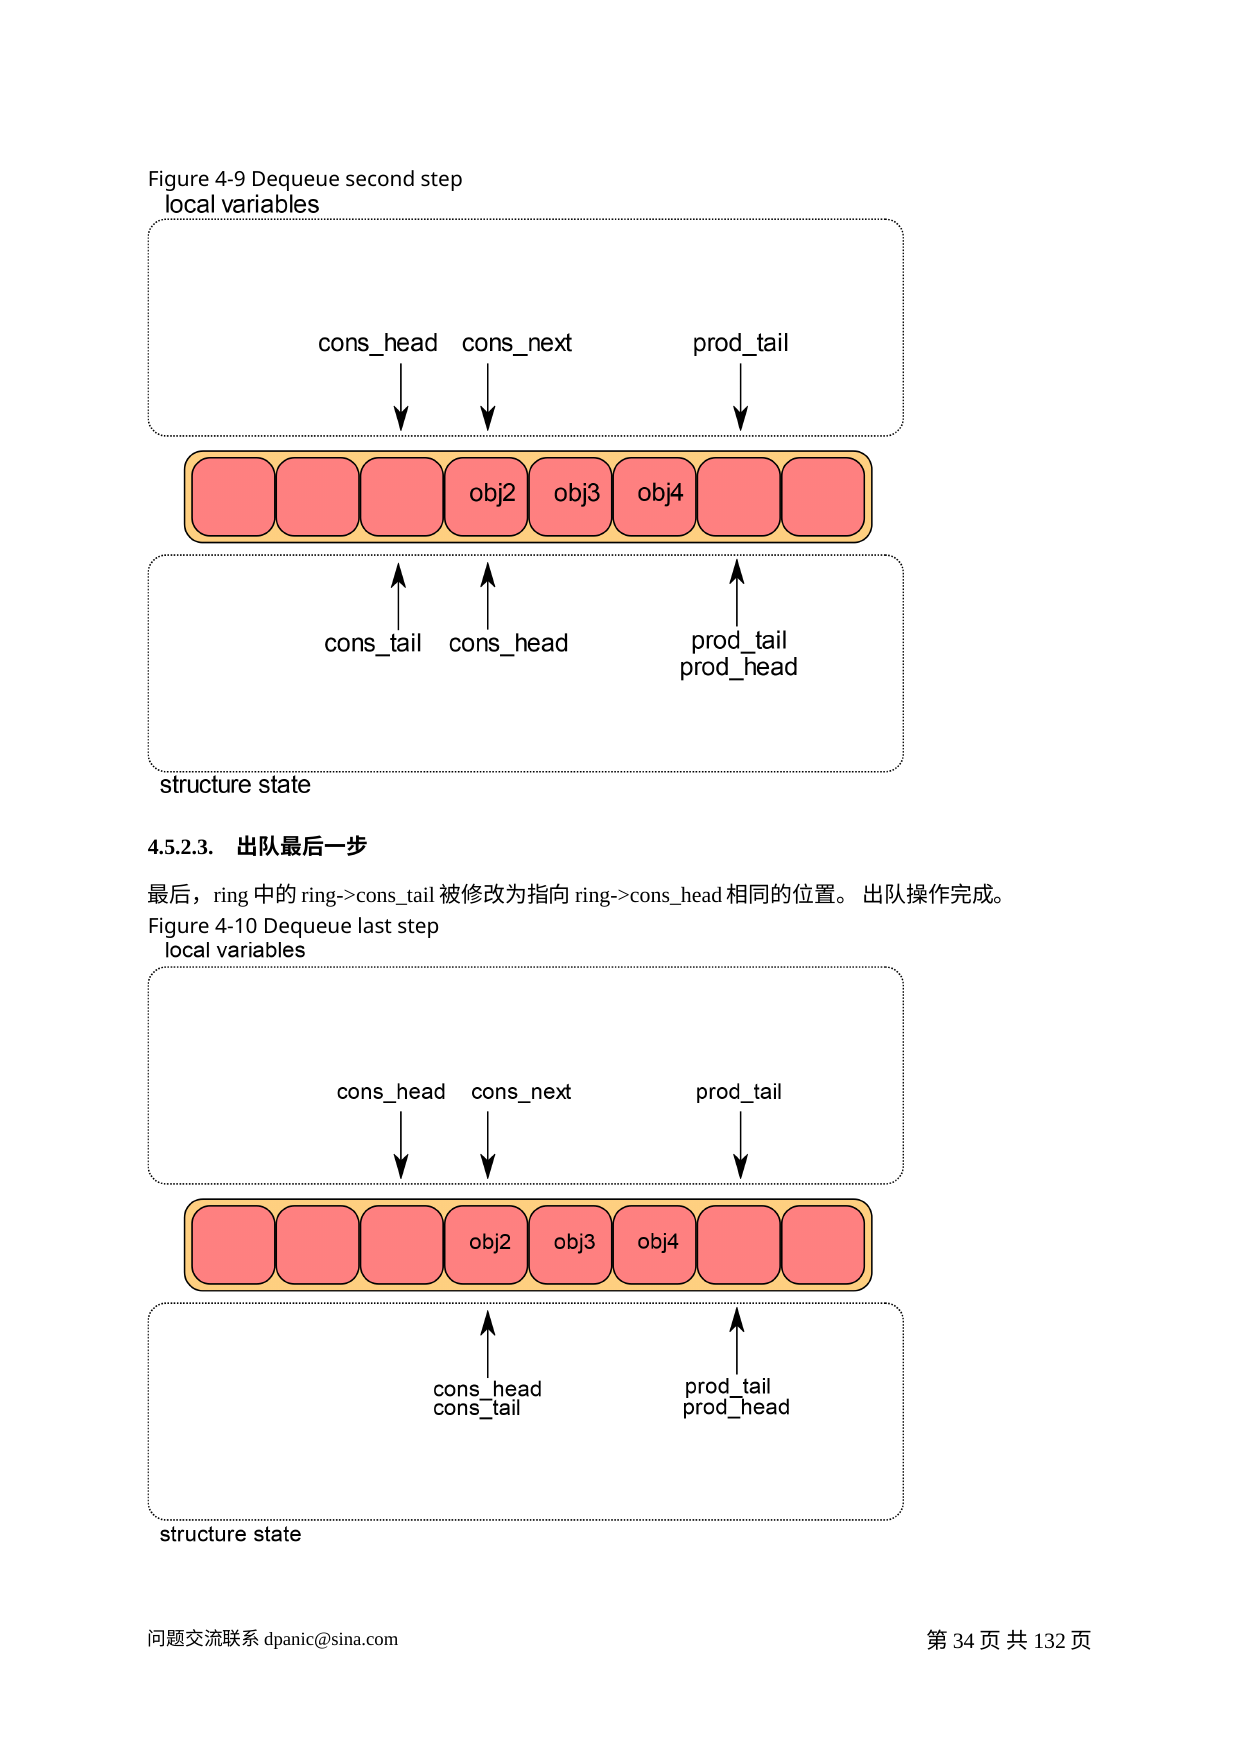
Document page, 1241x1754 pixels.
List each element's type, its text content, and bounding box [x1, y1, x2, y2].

picture [147, 194, 904, 793]
picture [147, 942, 904, 1542]
text 最后，ring中的ring->cons_tail被修改为指向ring->cons_head相同的位置。 出队操作完成。 [148, 877, 1092, 909]
subtitle 出队最后一步 [148, 828, 1092, 861]
